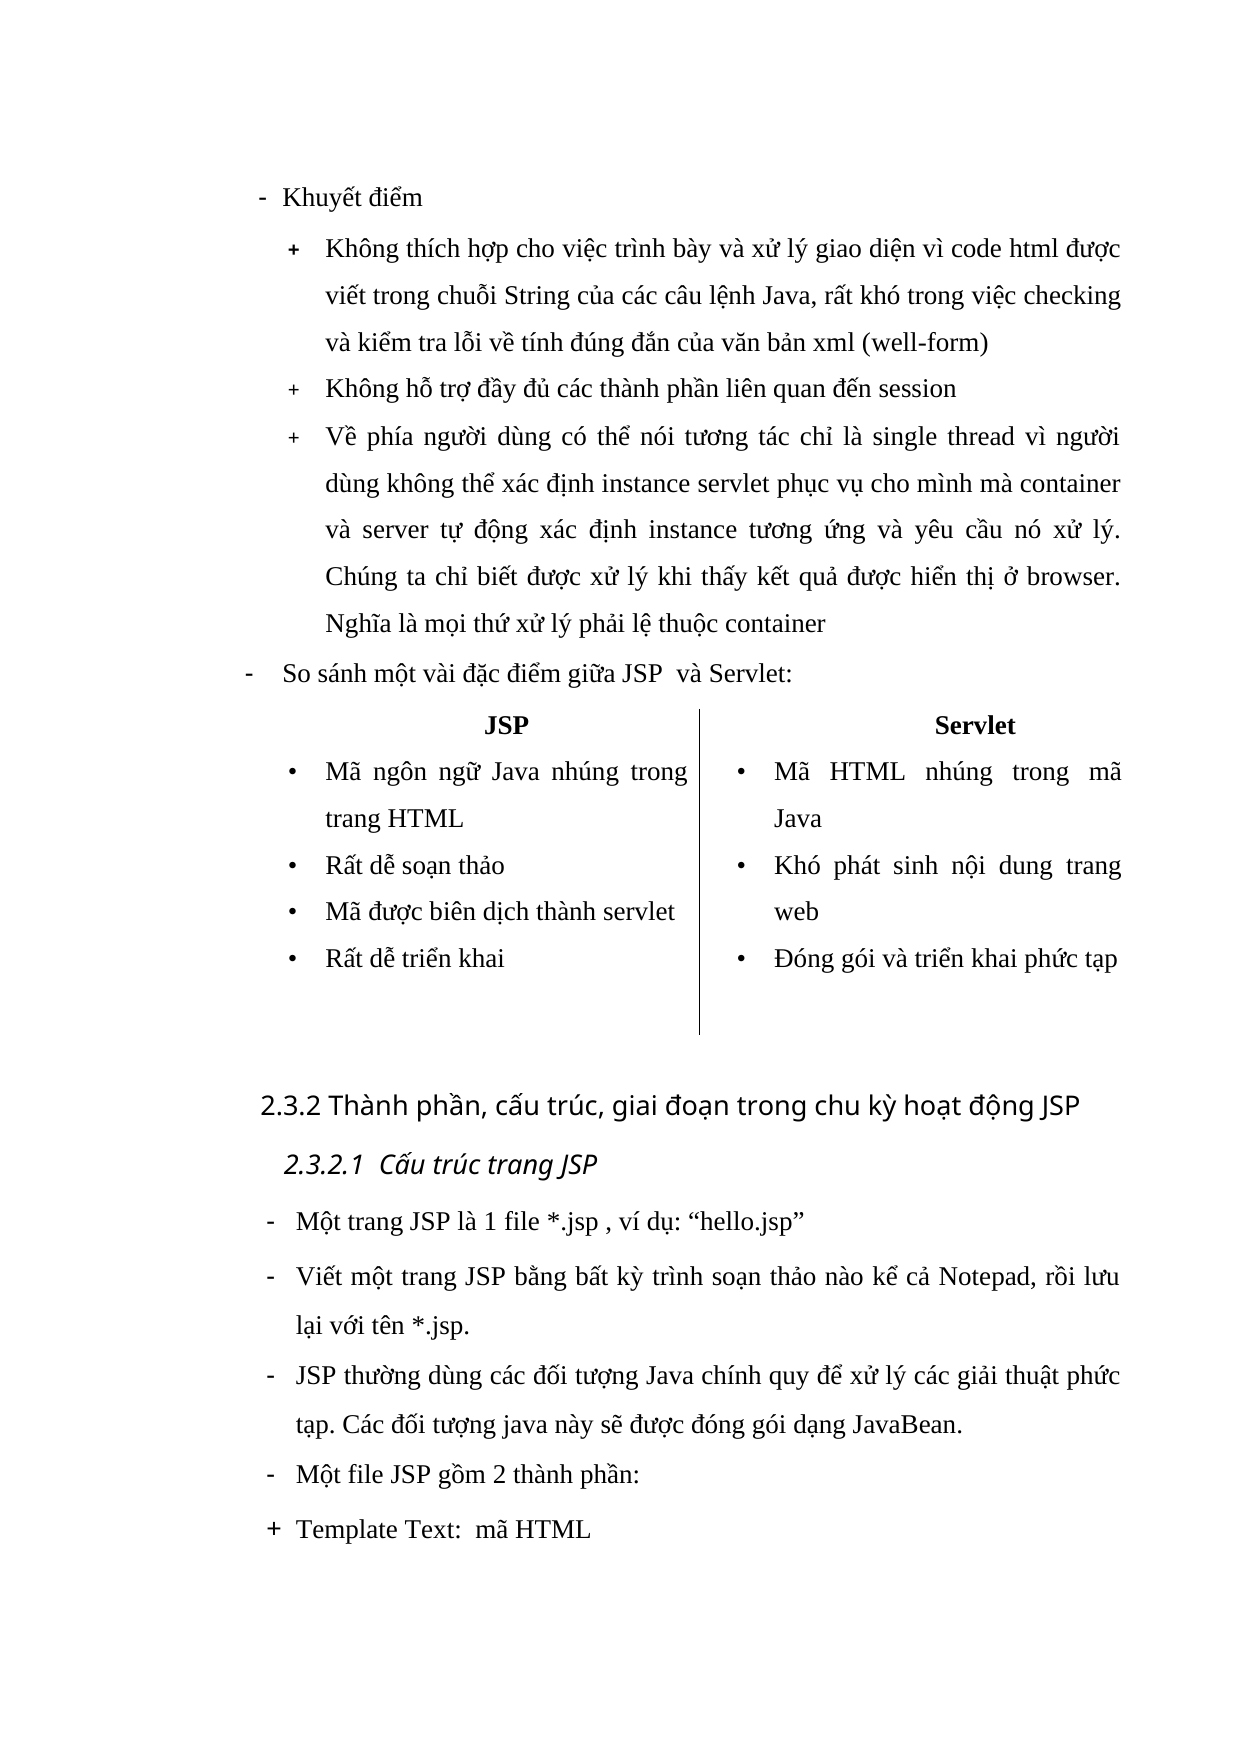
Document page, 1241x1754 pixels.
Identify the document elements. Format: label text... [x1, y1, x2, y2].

subtitle Cấu trúc trang JSP [284, 1146, 1122, 1183]
subtitle Thành phần, cấu trúc, giai đoạn trong chu kỳ hoạt động JSP [260, 1086, 1122, 1123]
list JSP thường dùng các đối tượng Java chính quy để xử lý các giải thuật phức tạp. Các đối tượng java này sẽ được đóng gói dạng JavaBean. [266, 1355, 1122, 1439]
list Viết một trang JSP bằng bất kỳ trình soạn thảo nào kể cả Notepad, rồi lưu lại với tên *.jsp. [266, 1256, 1122, 1340]
list Một file JSP gồm 2 thành phần: [266, 1454, 1122, 1491]
table_cell Mã HTML nhúng trong mã Java Khó phát sinh nội dung trang web Đóng gói và triển khai phức tạp [700, 755, 1133, 1035]
table_cell Mã ngôn ngữ Java nhúng trong trang HTML Rất dễ soạn thảo Mã được biên dịch thành servlet Rất dễ triển khai [196, 755, 699, 1035]
table_header Servlet [700, 709, 1133, 755]
list Khuyết điểm [258, 177, 1122, 214]
list Một trang JSP là 1 file *.jsp , ví dụ: “hello.jsp” [266, 1201, 1122, 1238]
table_header JSP [196, 709, 699, 755]
list So sánh một vài đặc điểm giữa JSP và Servlet: [244, 653, 1122, 690]
list Template Text: mã HTML [266, 1510, 1122, 1547]
list Không hỗ trợ đầy đủ các thành phần liên quan đến session [288, 373, 1122, 404]
list Về phía người dùng có thể nói tương tác chỉ là single thread vì người dùng không thể xác định instance servlet phục vụ cho mình mà container và server tự động xác định instance tương ứng và yêu cầu nó xử lý. Chúng ta chỉ biết được xử lý khi thấy kết quả được hiển thị ở browser. Nghĩa là mọi thứ xử lý phải lệ thuộc container [288, 420, 1122, 638]
list Không thích hợp cho việc trình bày và xử lý giao diện vì code html được viết trong chuỗi String của các câu lệnh Java, rất khó trong việc checking và kiểm tra lỗi về tính đúng đắn của văn bản xml (well-form) [288, 232, 1122, 357]
